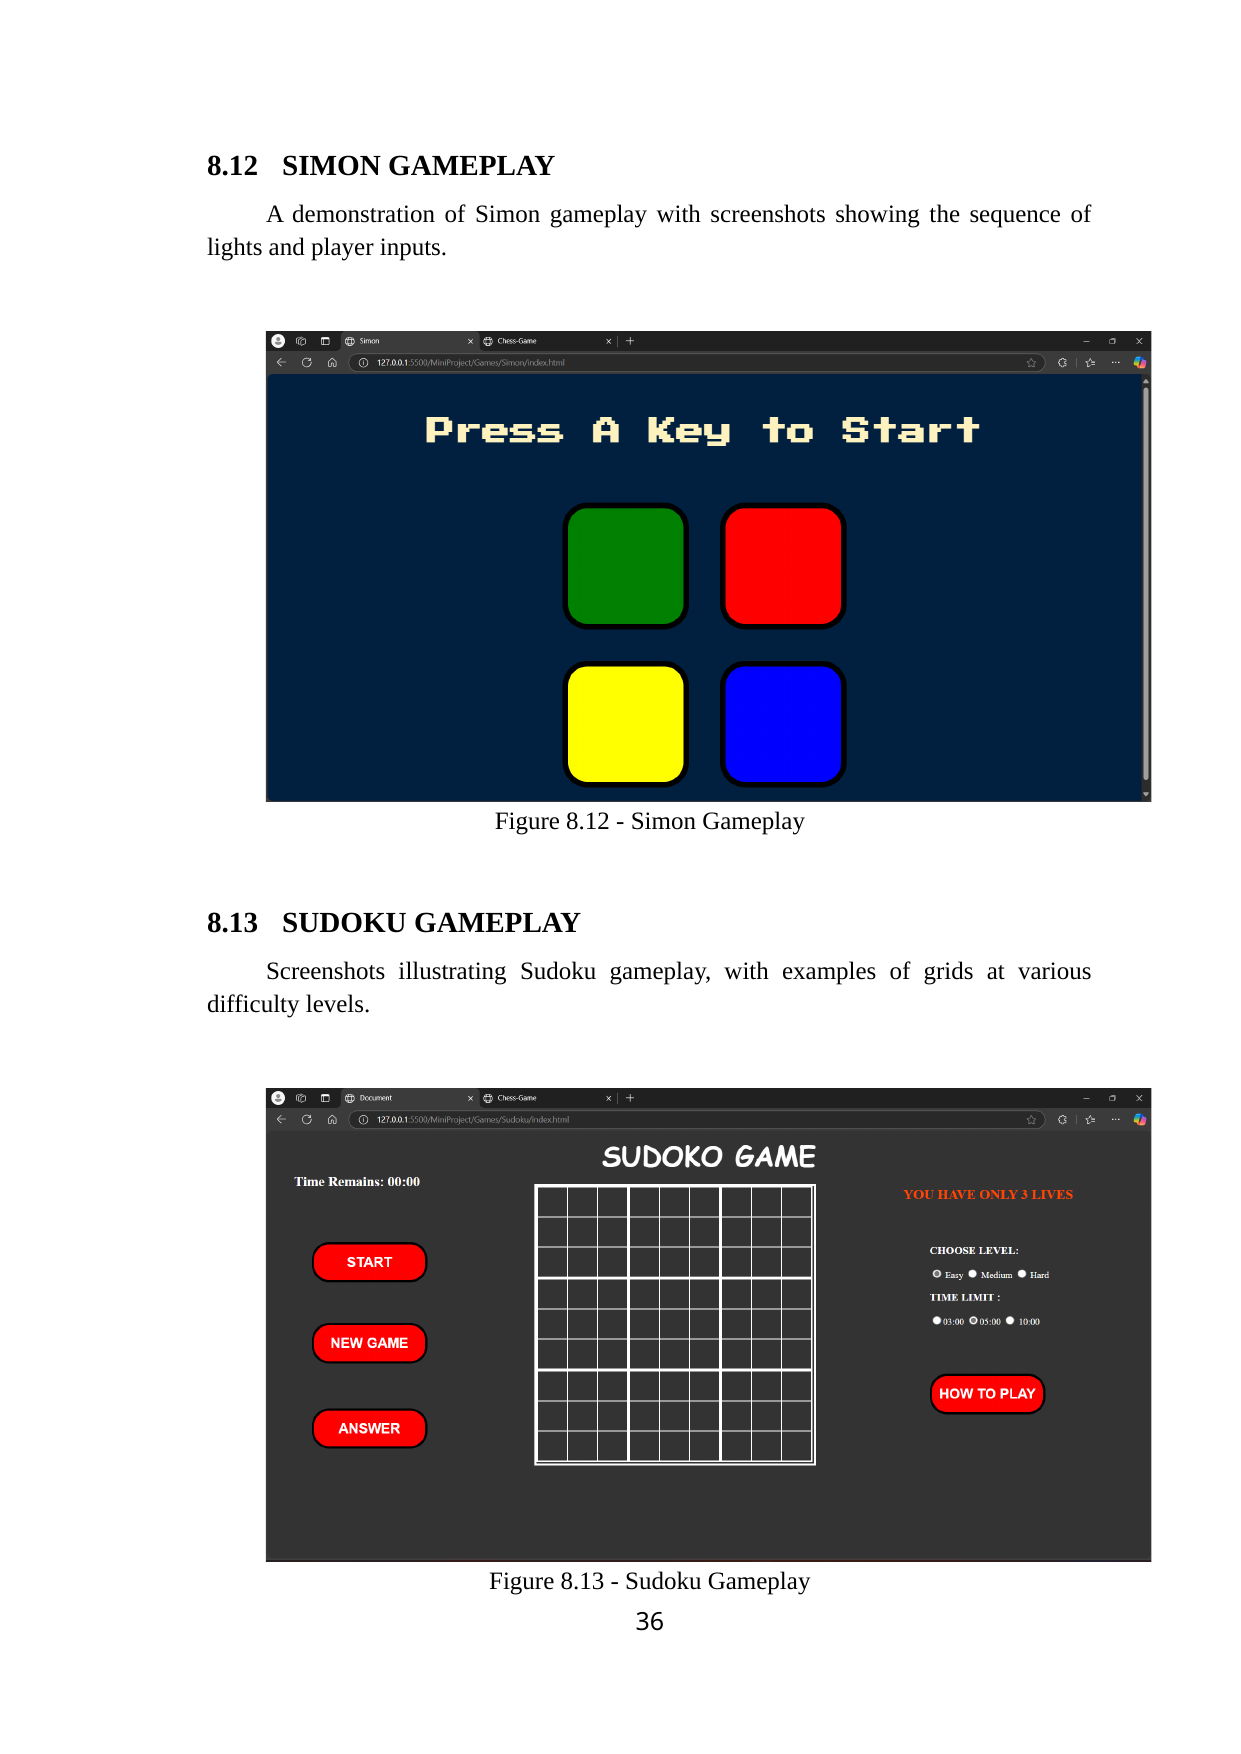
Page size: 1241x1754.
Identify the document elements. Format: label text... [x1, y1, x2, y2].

text A demonstration of Simon gameplay with screenshots showing the sequence of lights and player inputs. [207, 199, 1092, 261]
picture [265, 331, 1152, 802]
subtitle Sudoku Gameplay [207, 905, 1092, 939]
subtitle Simon Gameplay [207, 148, 1092, 181]
picture [265, 1088, 1152, 1562]
text Screenshots illustrating Sudoku gameplay, with examples of grids at various difficulty levels. [207, 956, 1092, 1018]
